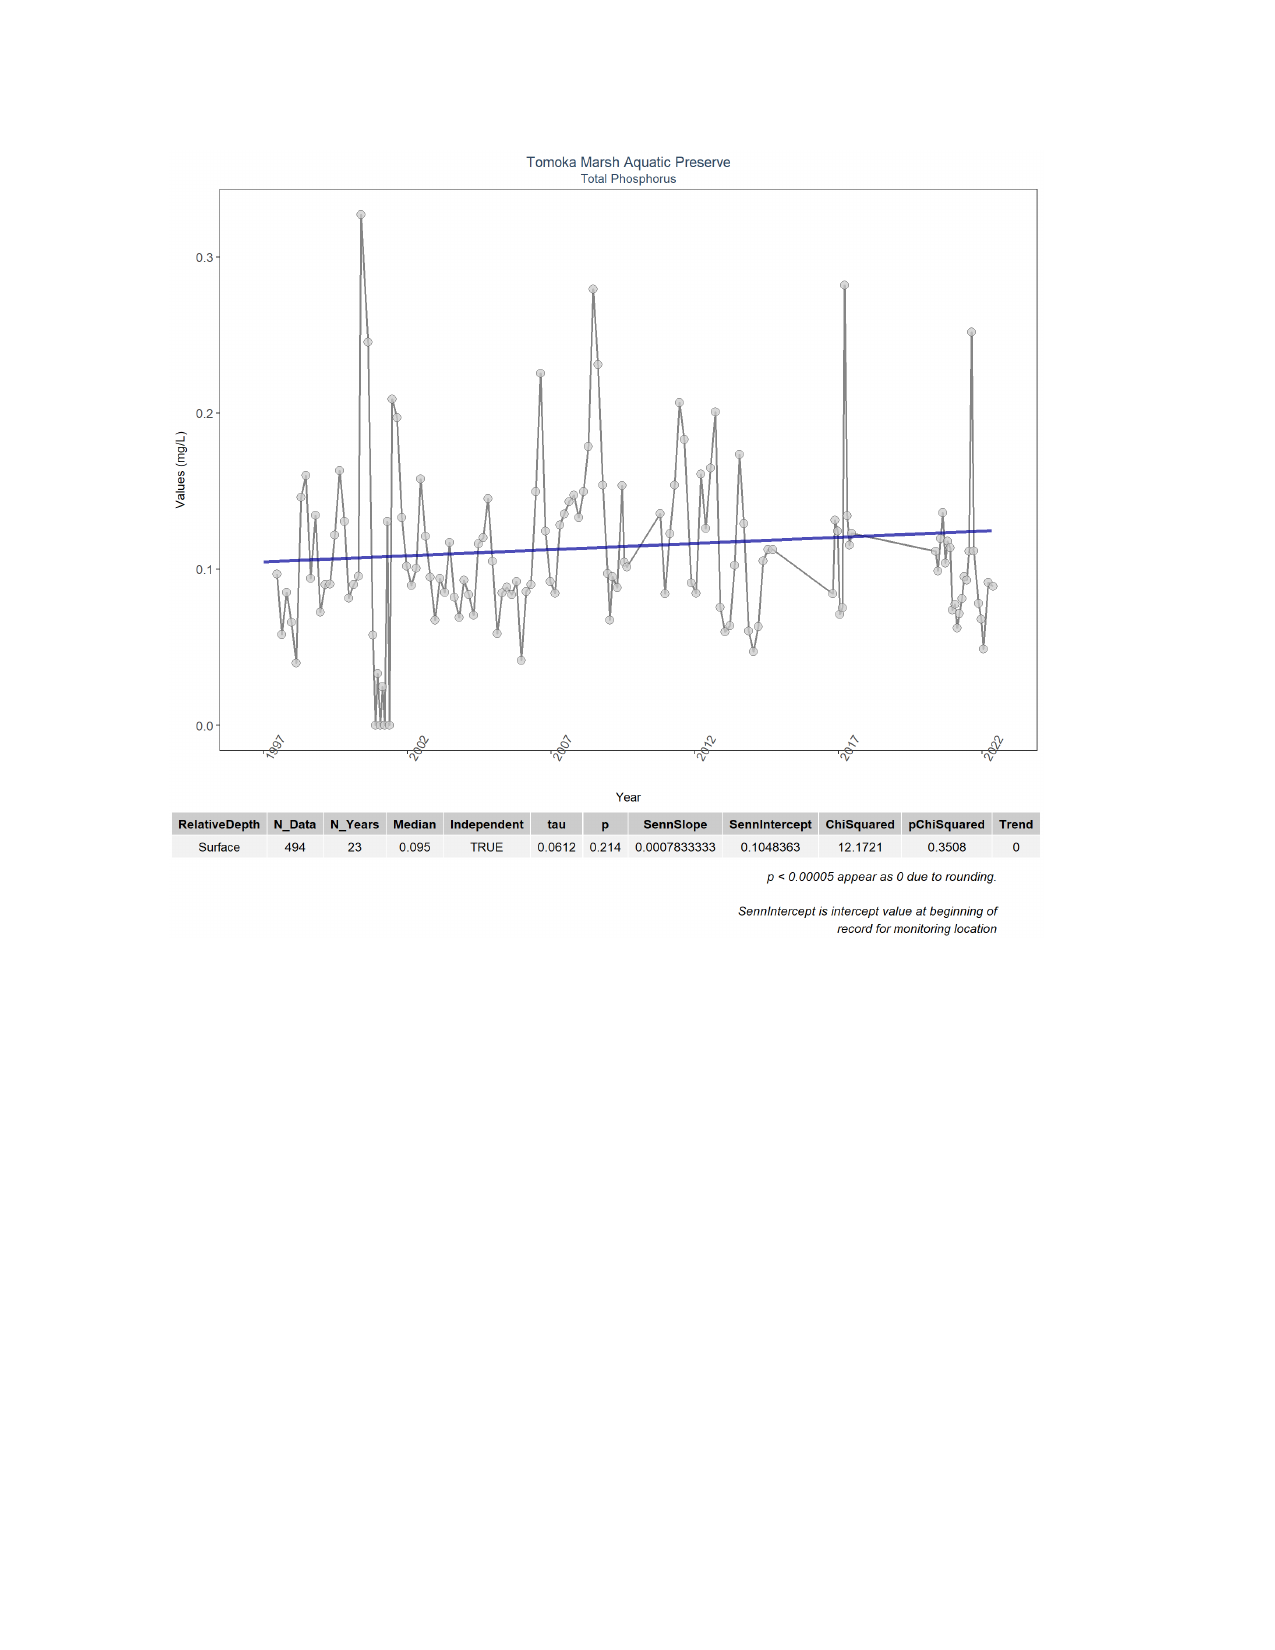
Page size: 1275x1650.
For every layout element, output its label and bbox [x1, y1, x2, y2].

picture [168, 150, 1044, 938]
